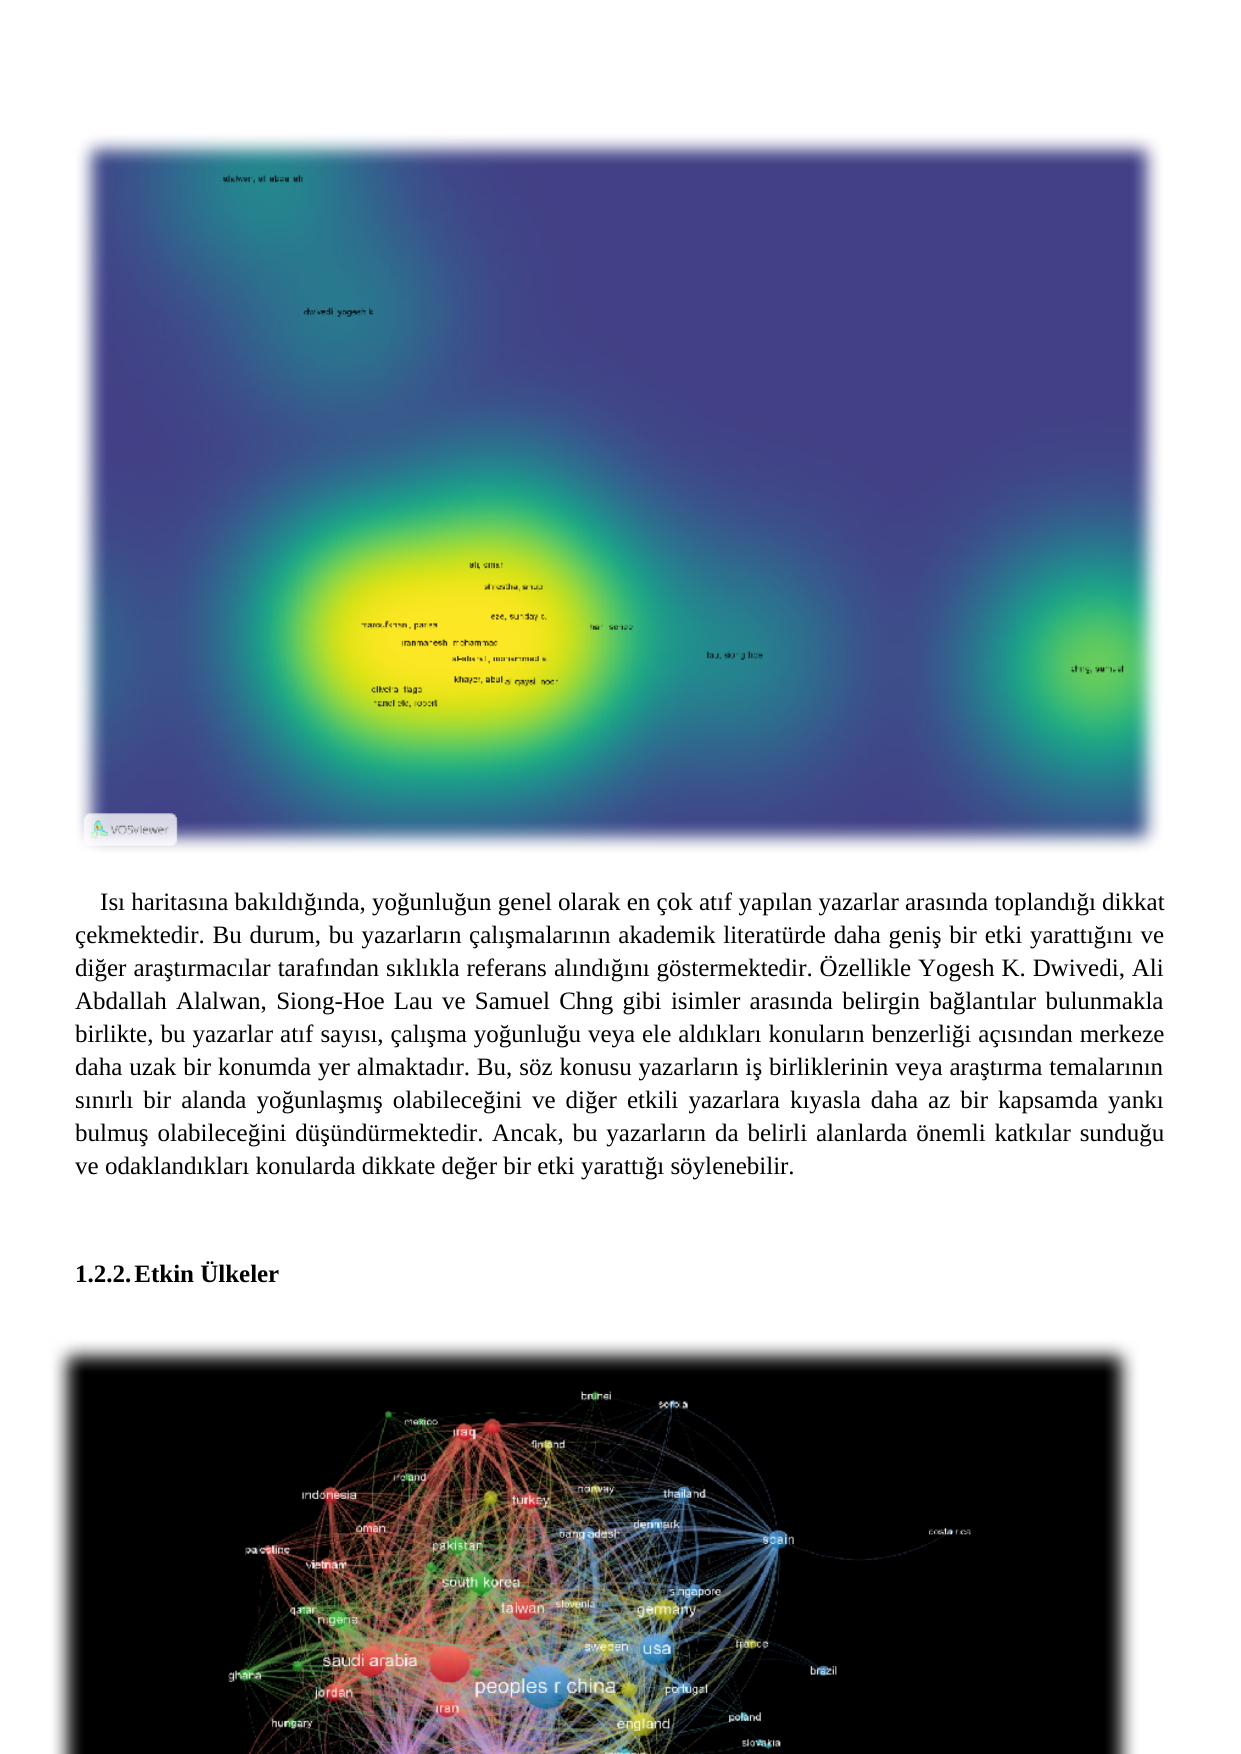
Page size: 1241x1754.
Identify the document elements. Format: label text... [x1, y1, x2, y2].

picture [79, 1368, 1110, 1754]
list Etkin Ülkeler [75, 1259, 1165, 1287]
picture [100, 158, 1139, 829]
